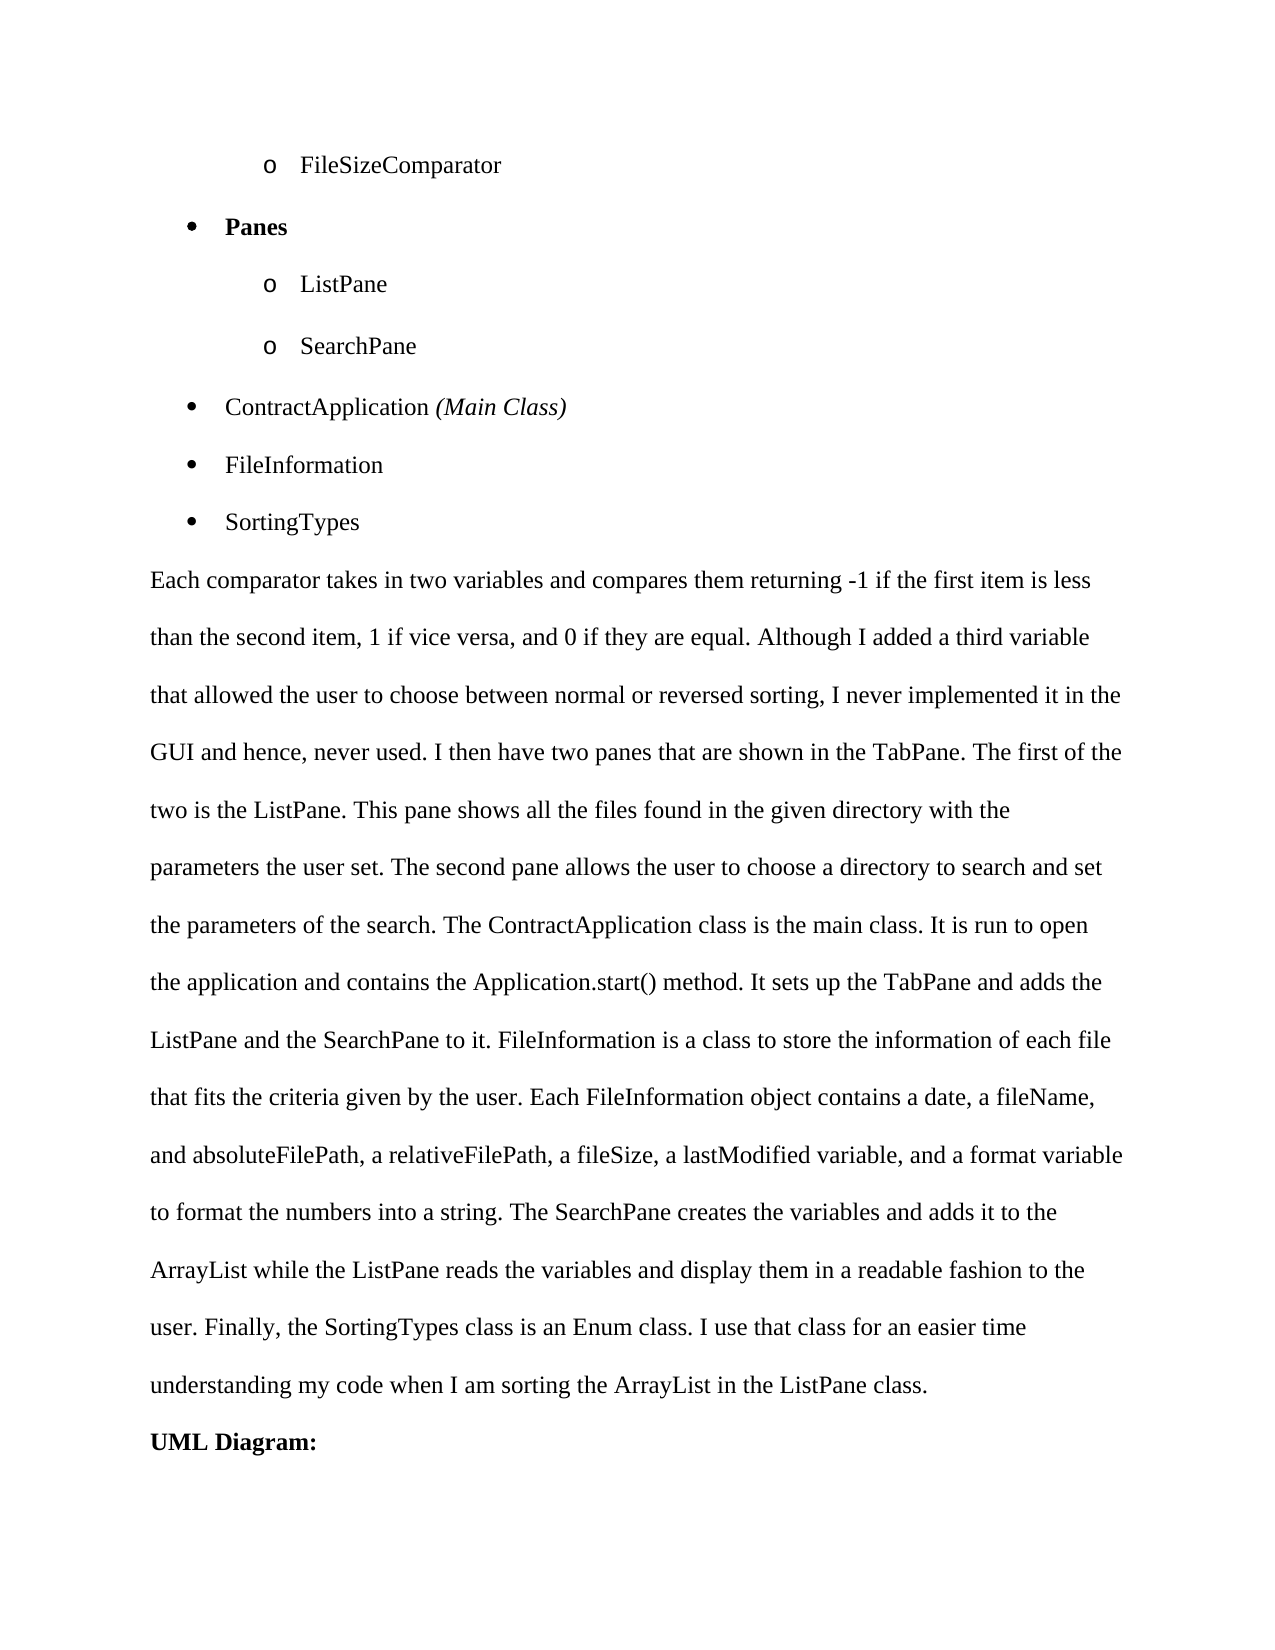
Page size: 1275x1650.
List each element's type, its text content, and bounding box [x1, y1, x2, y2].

list SortingTypes [187, 507, 1125, 536]
list SearchPane [262, 331, 1125, 362]
list FileInformation [187, 450, 1125, 479]
list ListPane [262, 269, 1125, 300]
list ContractApplication (Main Class) [187, 392, 1125, 421]
text UML Diagram: [150, 1427, 1125, 1456]
list FileSizeComparator [262, 150, 1125, 181]
text Each comparator takes in two variables and compares them returning -1 if the first item is less than the second item, 1 if vice versa, and 0 if they are equal. Although I added a third variable that allowed the user to choose between normal or reversed sorting, I never implemented it in the GUI and hence, never used. I then have two panes that are shown in the TabPane. The first of the two is the ListPane. This pane shows all the files found in the given directory with the parameters the user set. The second pane allows the user to choose a directory to search and set the parameters of the search. The ContractApplication class is the main class. It is run to open the application and contains the Application.start() method. It sets up the TabPane and adds the ListPane and the SearchPane to it. FileInformation is a class to store the information of each file that fits the criteria given by the user. Each FileInformation object contains a date, a fileName, and absoluteFilePath, a relativeFilePath, a fileSize, a lastModified variable, and a format variable to format the numbers into a string. The SearchPane creates the variables and adds it to the ArrayList while the ListPane reads the variables and display them in a readable fashion to the user. Finally, the SortingTypes class is an Enum class. I use that class for an easier time understanding my code when I am sorting the ArrayList in the ListPane class. [150, 565, 1125, 1399]
list Panes [187, 212, 1125, 240]
